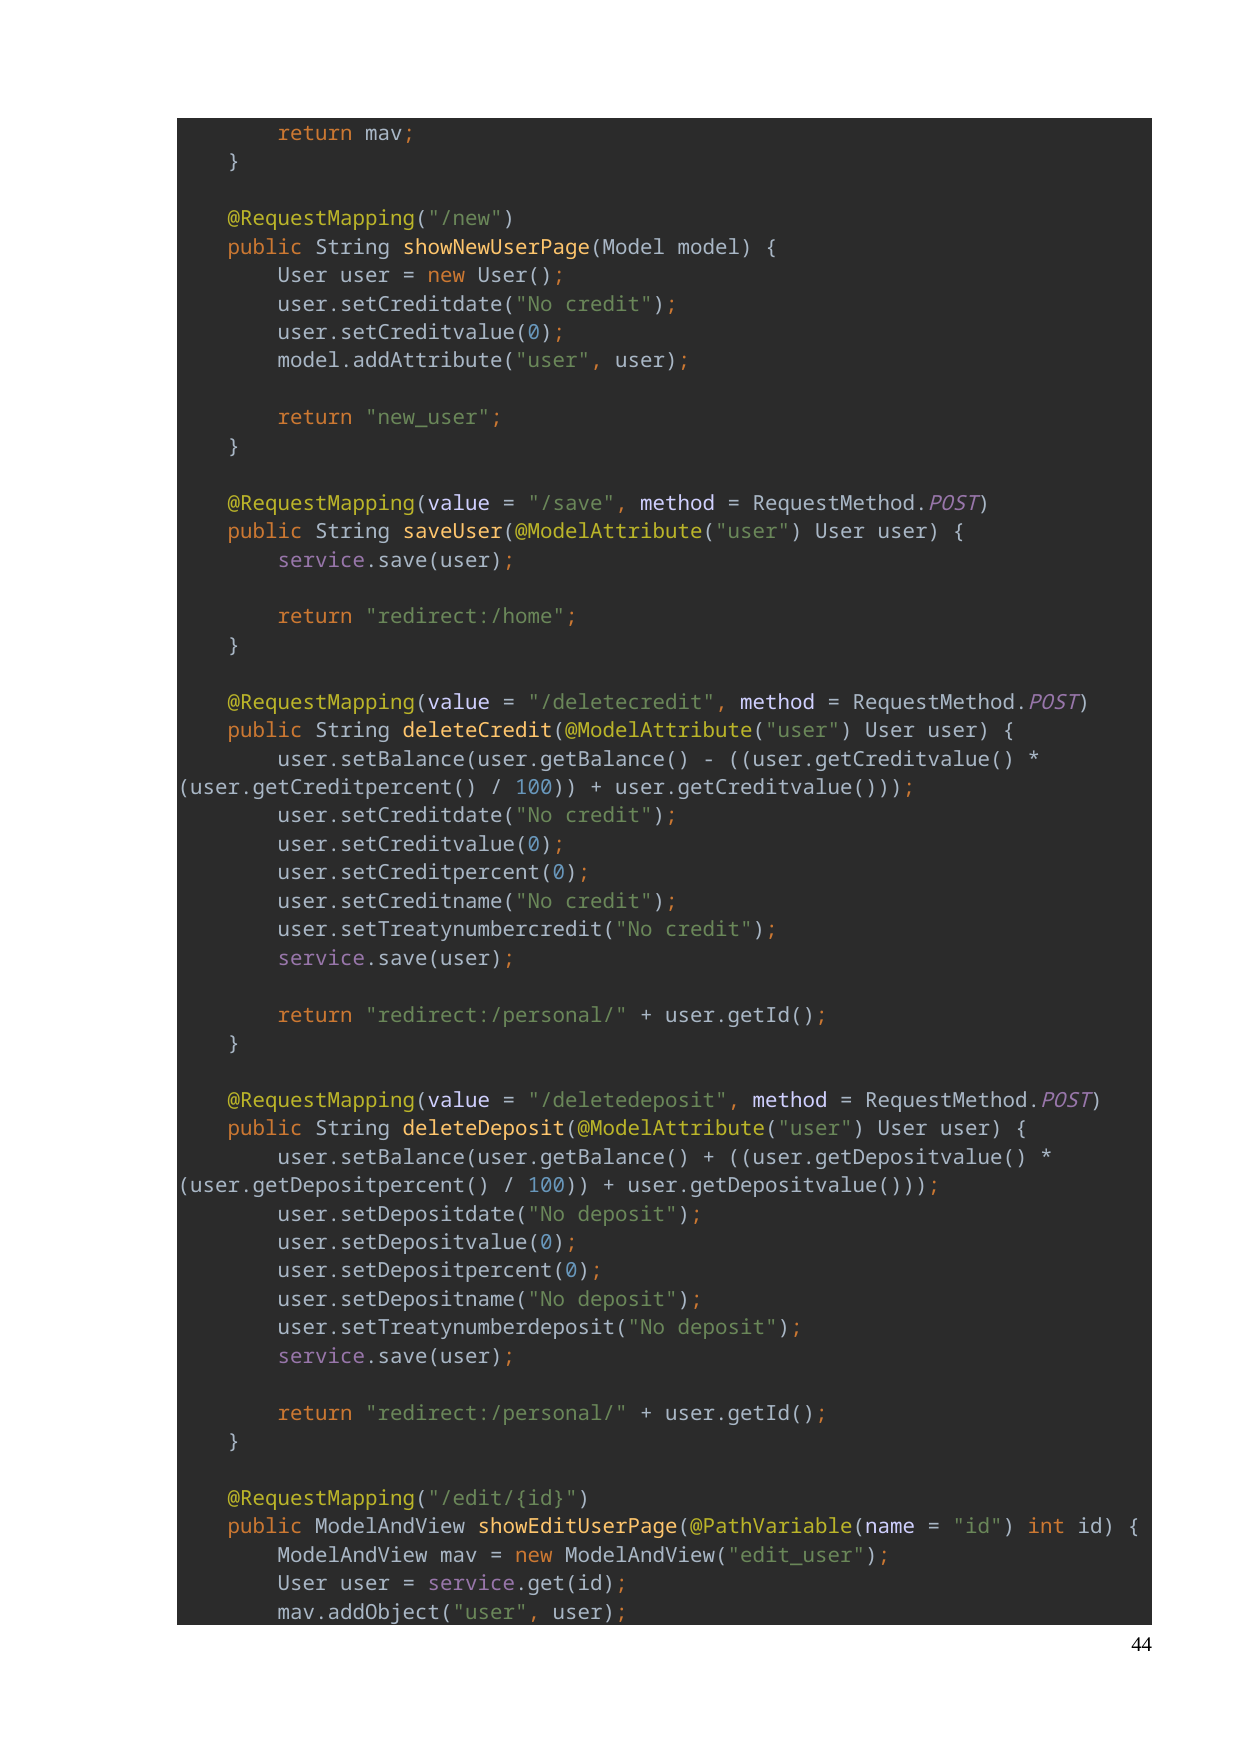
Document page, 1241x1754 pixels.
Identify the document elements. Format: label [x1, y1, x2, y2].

text [177, 118, 1152, 1625]
